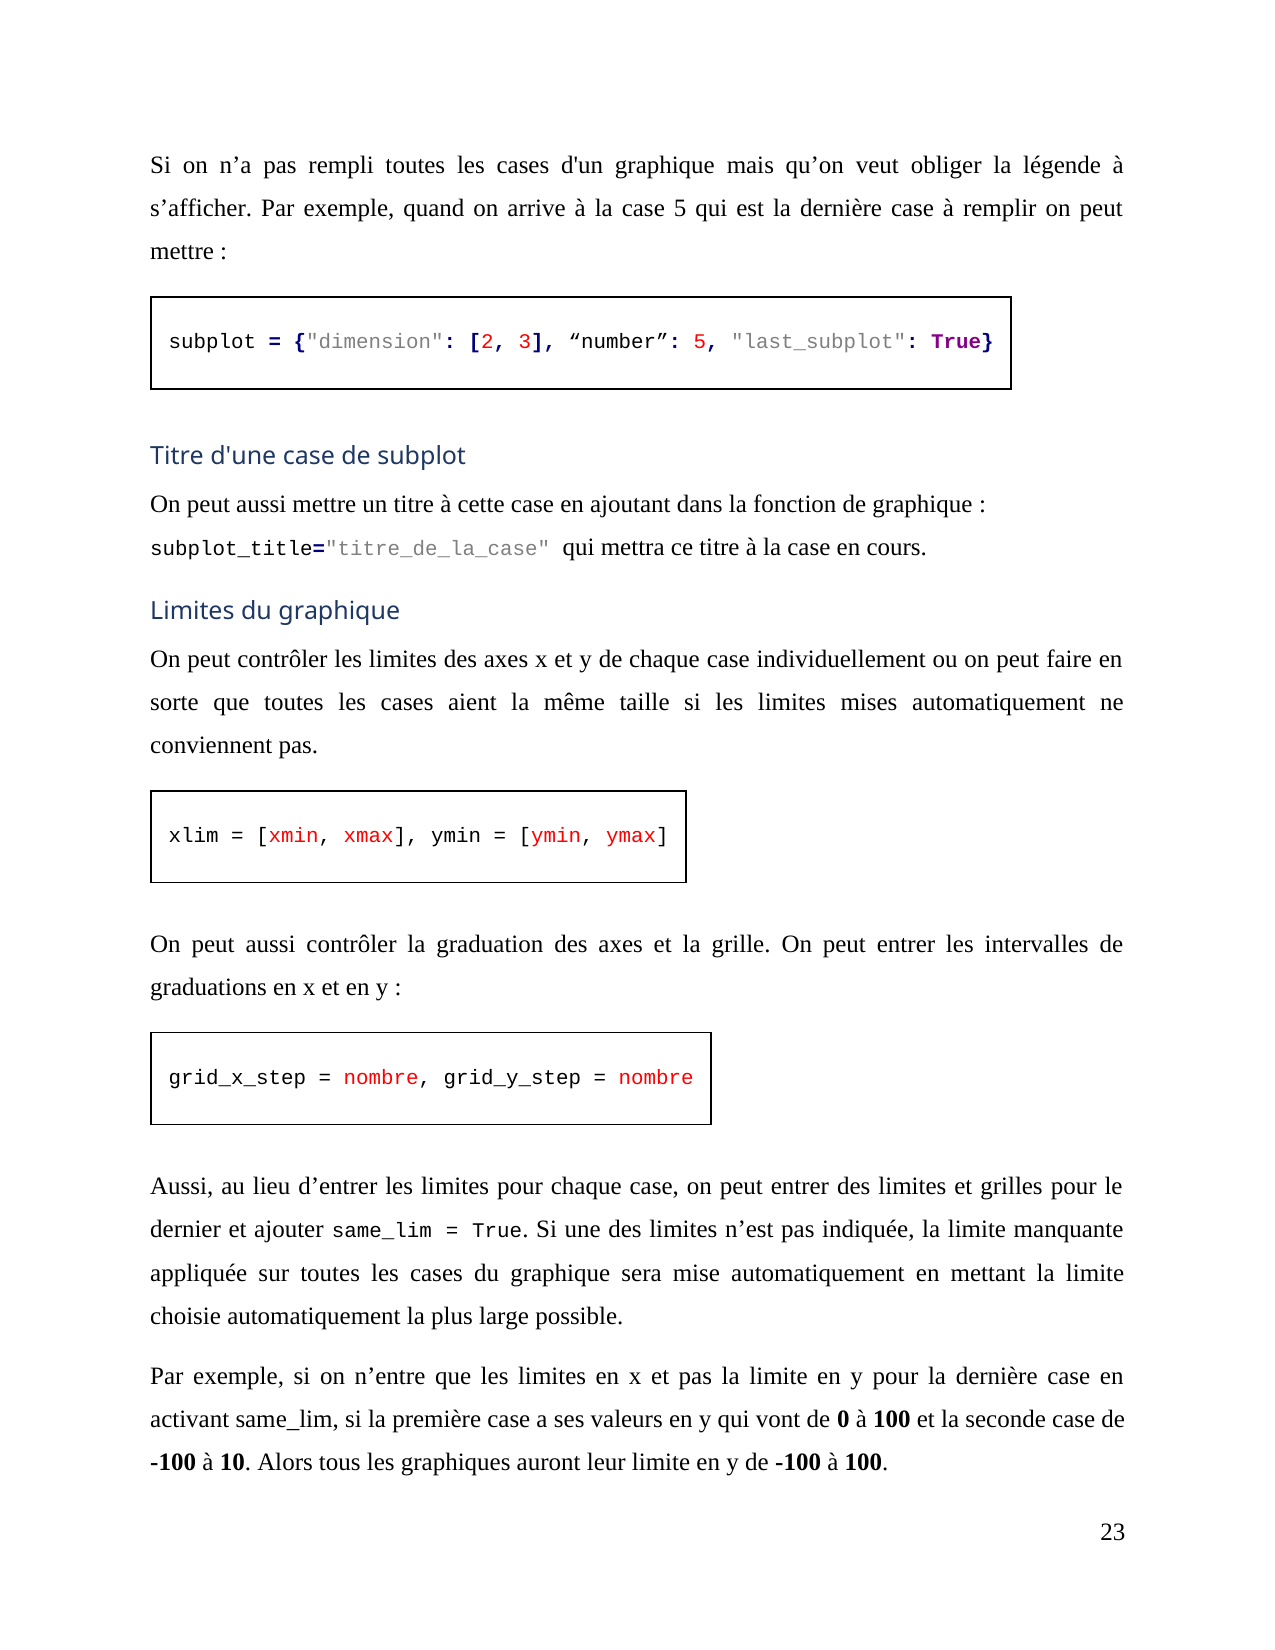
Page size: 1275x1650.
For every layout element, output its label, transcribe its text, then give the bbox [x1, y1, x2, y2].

text On peut contrôler les limites des axes x et y de chaque case individuellement ou on peut faire en sorte que toutes les cases aient la même taille si les limites mises automatiquement ne conviennent pas. [150, 644, 1125, 759]
text On peut aussi mettre un titre à cette case en ajoutant dans la fonction de graphique : subplot_title="titre_de_la_case" qui mettra ce titre à la case en cours. [150, 489, 1125, 561]
text On peut aussi contrôler la graduation des axes et la grille. On peut entrer les intervalles de graduations en x et en y : [150, 790, 1125, 1001]
text Si on n’a pas rempli toutes les cases d'un graphique mais qu’on veut obliger la légende à s’afficher. Par exemple, quand on arrive à la case 5 qui est la dernière case à remplir on peut mettre : [150, 150, 1125, 265]
subtitle Limites du graphique [150, 593, 1125, 627]
text Par exemple, si on n’entre que les limites en x et pas la limite en y pour la dernière case en activant same_lim, si la première case a ses valeurs en y qui vont de 0 à 100 et la seconde case de -100 à 10. Alors tous les graphiques auront leur limite en y de -100 à 100. [150, 1361, 1125, 1476]
subtitle Titre d'une case de subplot [150, 296, 1125, 472]
text Aussi, au lieu d’entrer les limites pour chaque case, on peut entrer des limites et grilles pour le dernier et ajouter same_lim = True. Si une des limites n’est pas indiquée, la limite manquante appliquée sur toutes les cases du graphique sera mise automatiquement en mettant la limite choisie automatiquement la plus large possible. [150, 1032, 1125, 1330]
text grid_x_step = nombre, grid_y_step = nombre [152, 1050, 710, 1107]
text xlim = [xmin, xmax], ymin = [ymin, ymax] [152, 808, 685, 865]
text subplot = {"dimension": [2, 3], “number”: 5, "last_subplot": True} [152, 314, 1010, 371]
